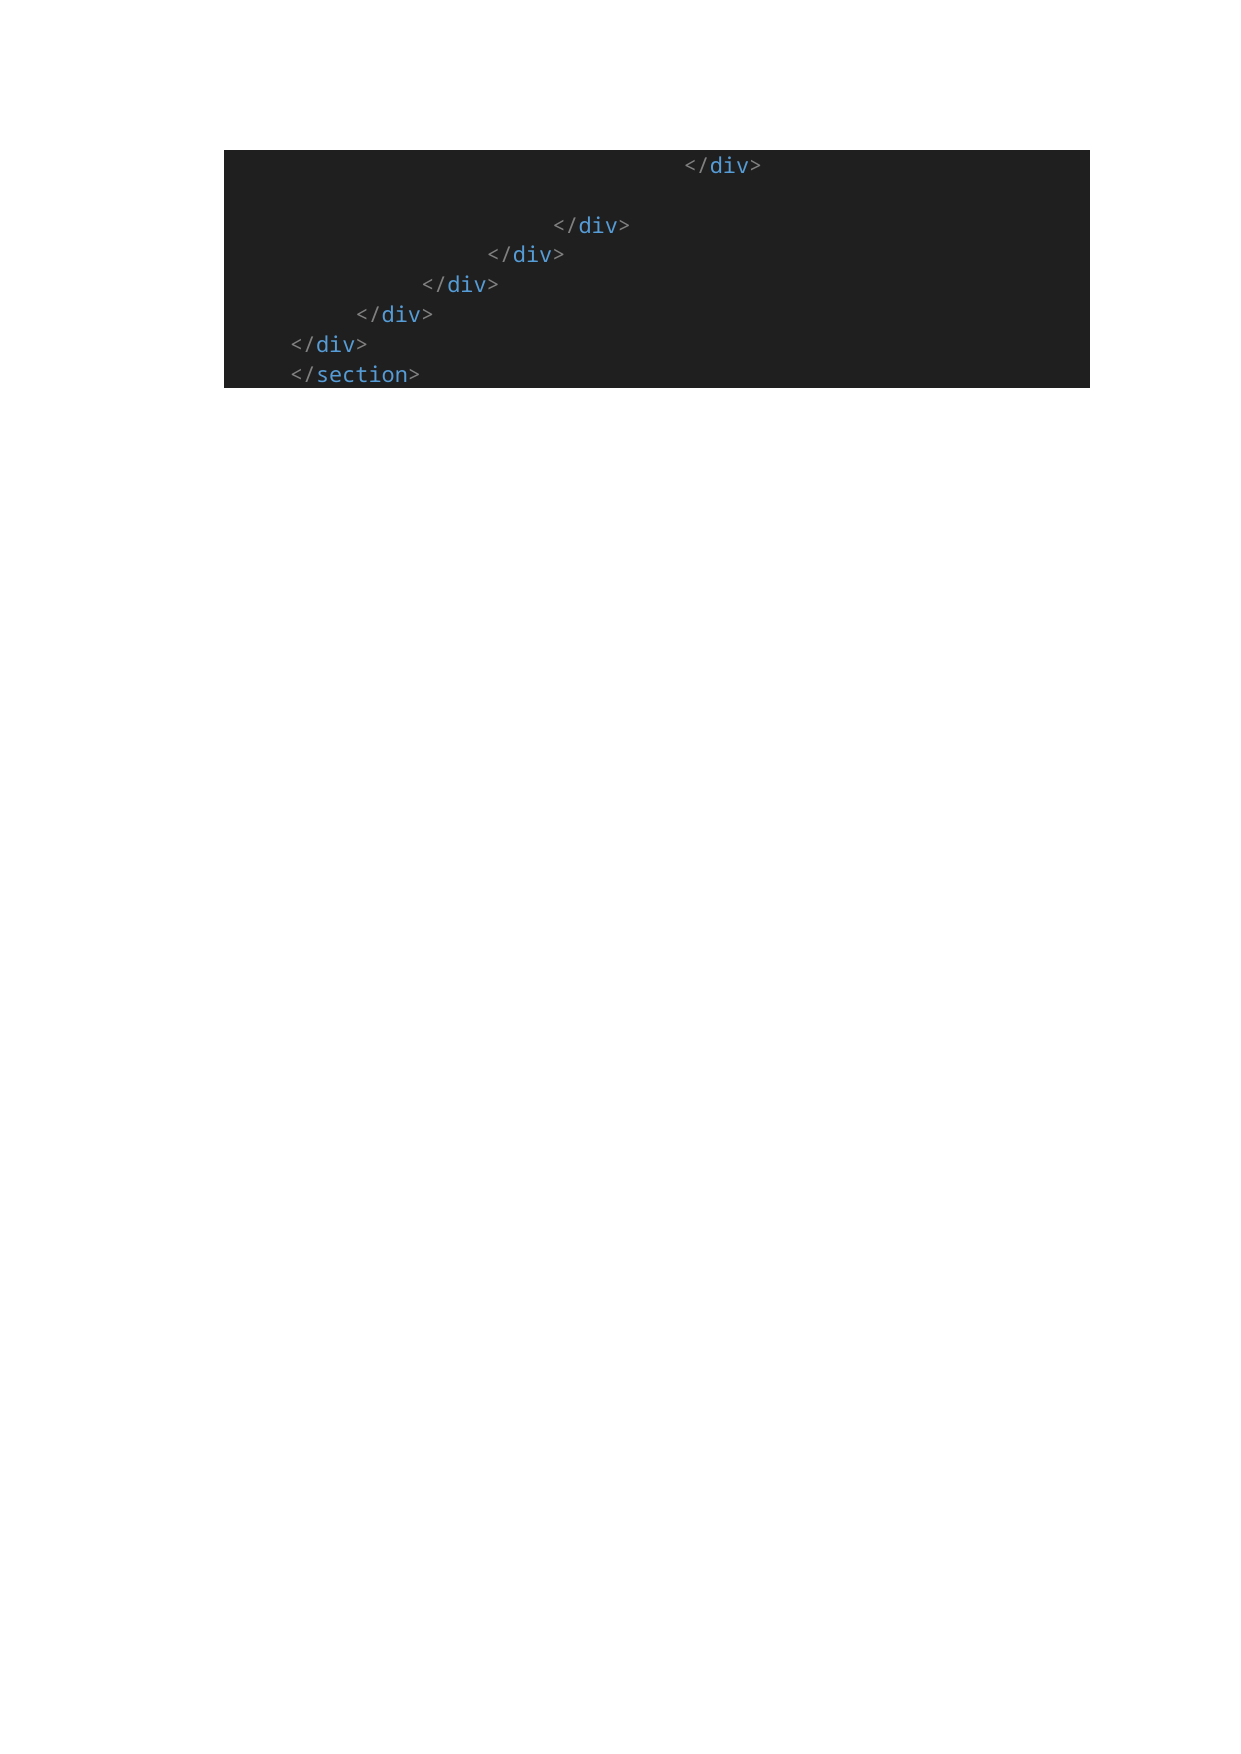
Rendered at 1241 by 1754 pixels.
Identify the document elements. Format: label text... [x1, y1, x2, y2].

text </div> [224, 209, 1090, 239]
text </div> [224, 239, 1090, 269]
text </div> [224, 299, 1090, 329]
text </div> [224, 329, 1090, 358]
text </div> [224, 269, 1090, 299]
text </section> [224, 358, 1090, 388]
text </div> [224, 150, 1090, 180]
